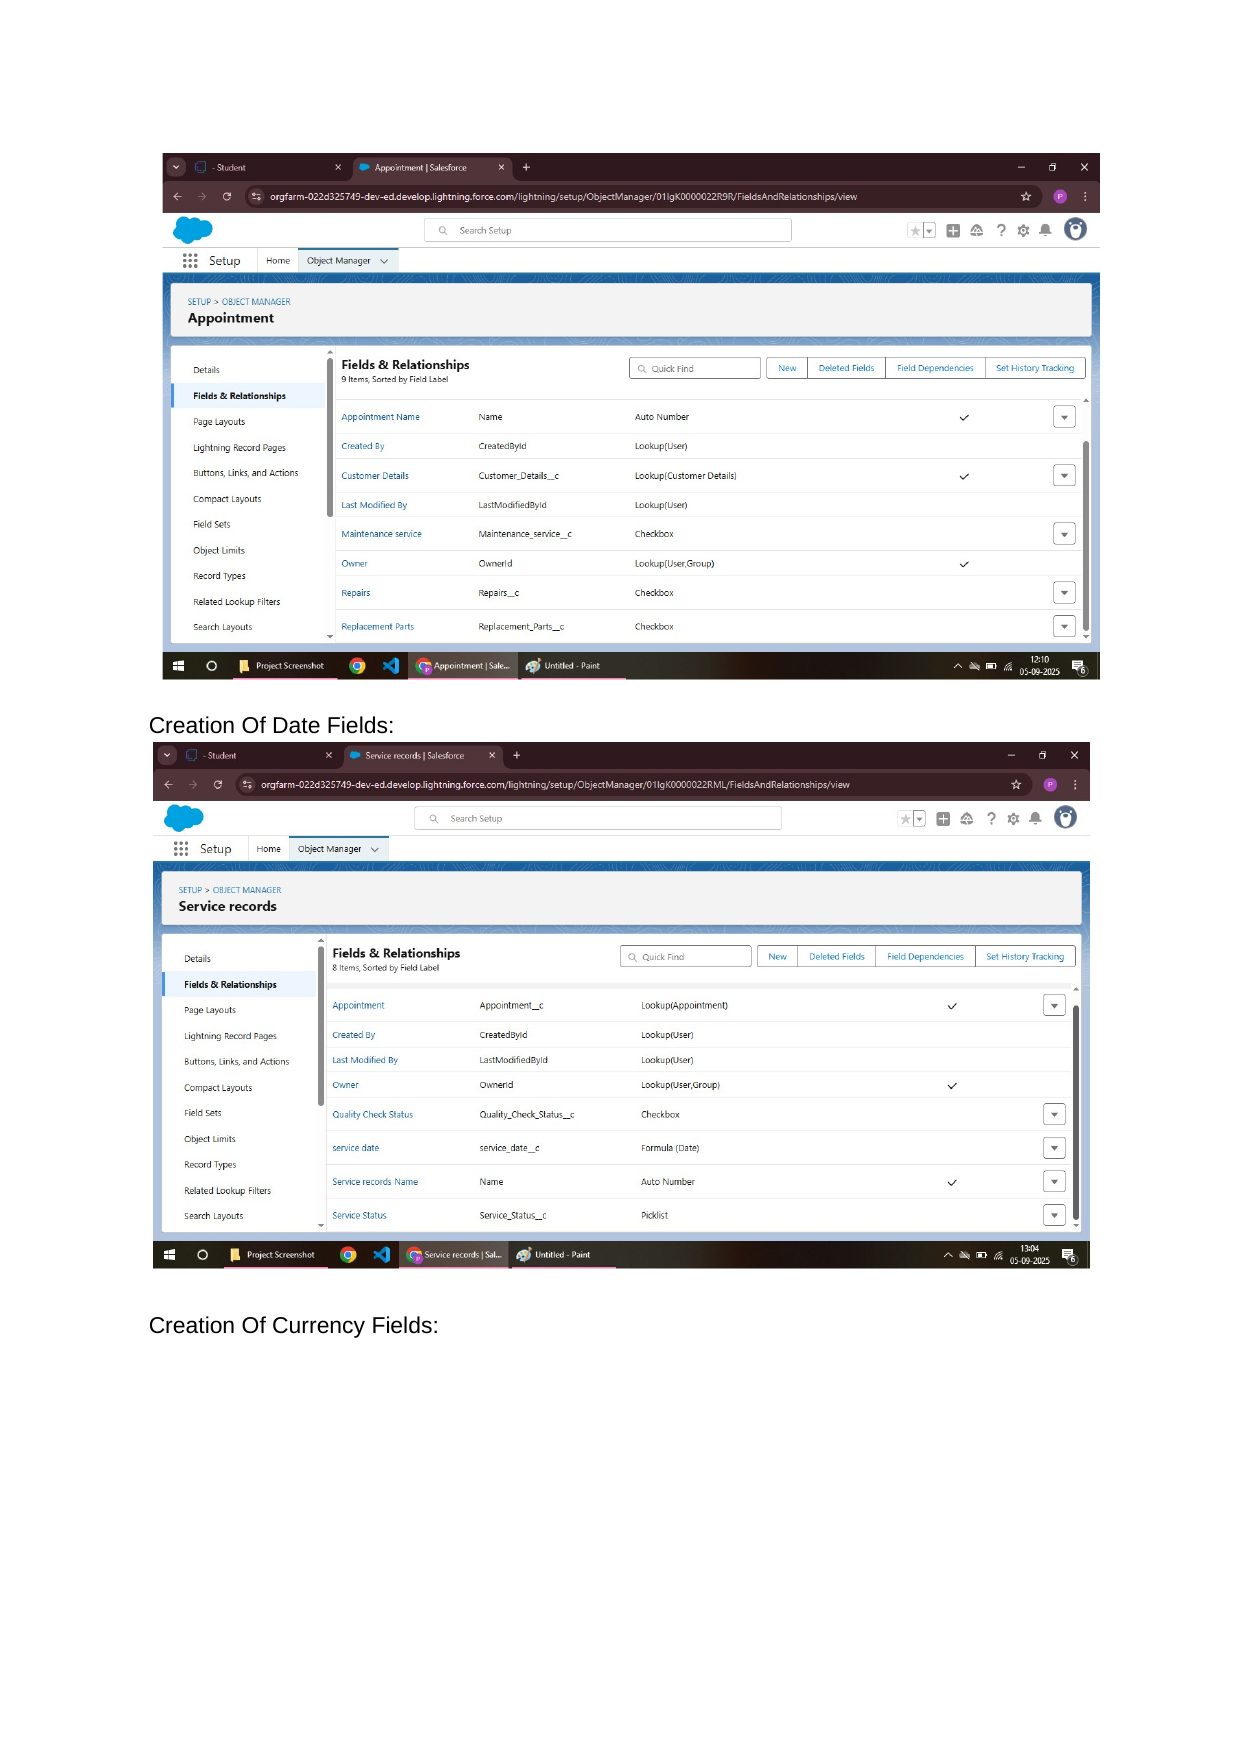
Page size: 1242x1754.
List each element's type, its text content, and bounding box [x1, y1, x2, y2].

picture [162, 153, 1104, 708]
text Creation Of Currency Fields: [148, 1312, 1091, 1339]
text Creation Of Date Fields: [148, 712, 1091, 738]
picture [153, 742, 1094, 1297]
